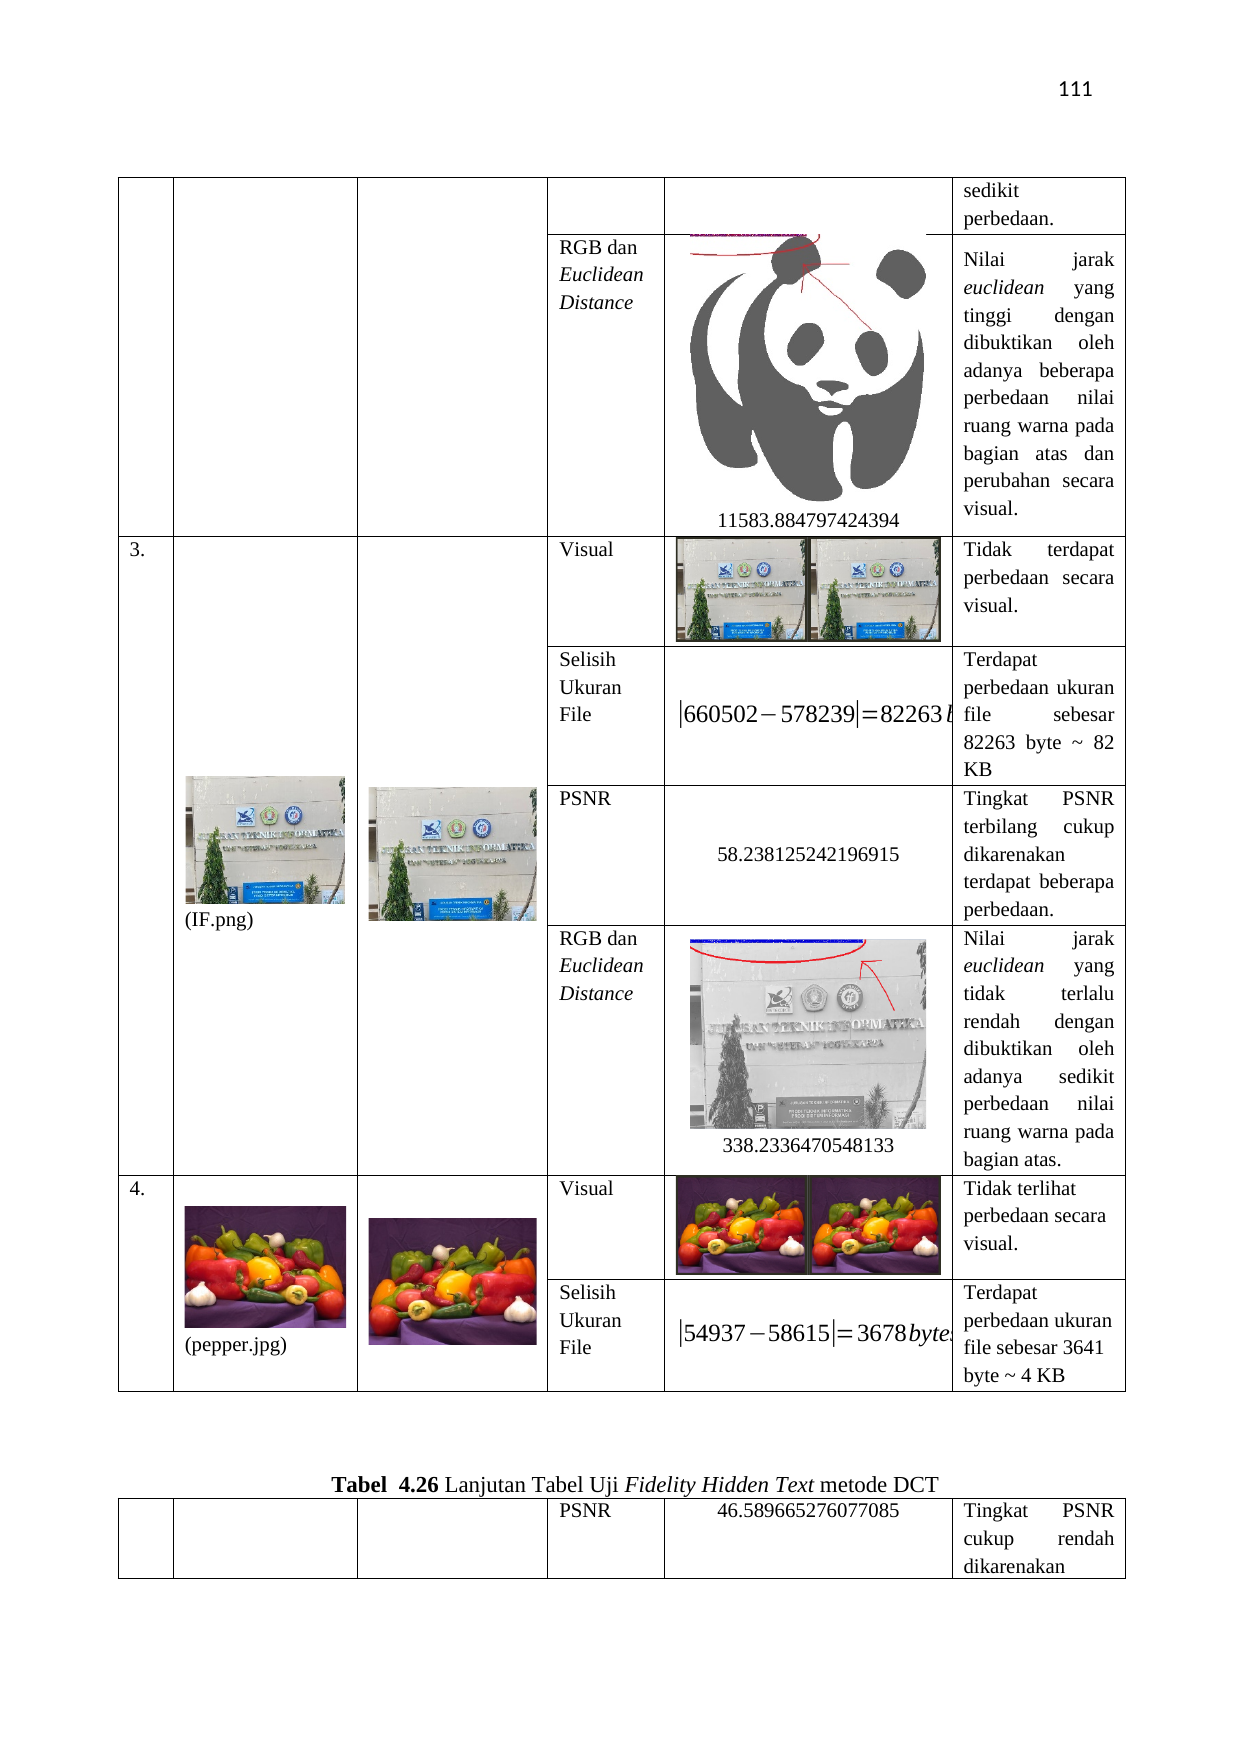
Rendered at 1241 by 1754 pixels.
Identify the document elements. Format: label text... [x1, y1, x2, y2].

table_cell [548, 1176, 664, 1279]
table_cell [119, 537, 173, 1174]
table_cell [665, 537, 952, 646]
picture [368, 787, 537, 921]
picture [185, 776, 345, 904]
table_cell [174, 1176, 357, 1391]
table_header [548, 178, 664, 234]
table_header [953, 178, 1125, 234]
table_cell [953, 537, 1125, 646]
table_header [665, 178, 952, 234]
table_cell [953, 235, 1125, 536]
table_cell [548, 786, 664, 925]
picture [690, 939, 927, 1129]
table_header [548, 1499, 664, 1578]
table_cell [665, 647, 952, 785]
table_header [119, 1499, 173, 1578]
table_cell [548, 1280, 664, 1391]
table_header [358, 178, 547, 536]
picture [675, 537, 941, 642]
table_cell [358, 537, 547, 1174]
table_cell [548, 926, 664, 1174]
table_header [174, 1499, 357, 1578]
picture [690, 234, 927, 505]
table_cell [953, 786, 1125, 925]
picture [368, 1218, 537, 1345]
picture [184, 1206, 347, 1328]
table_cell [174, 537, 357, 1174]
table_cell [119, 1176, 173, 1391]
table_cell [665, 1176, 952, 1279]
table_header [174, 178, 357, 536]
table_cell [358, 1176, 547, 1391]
text Tabel 4.22 Lanjutan Tabel Uji Fidelity Hidden Text metode DCT [177, 1471, 1092, 1497]
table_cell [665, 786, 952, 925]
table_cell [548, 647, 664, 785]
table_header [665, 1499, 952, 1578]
picture [675, 1175, 941, 1275]
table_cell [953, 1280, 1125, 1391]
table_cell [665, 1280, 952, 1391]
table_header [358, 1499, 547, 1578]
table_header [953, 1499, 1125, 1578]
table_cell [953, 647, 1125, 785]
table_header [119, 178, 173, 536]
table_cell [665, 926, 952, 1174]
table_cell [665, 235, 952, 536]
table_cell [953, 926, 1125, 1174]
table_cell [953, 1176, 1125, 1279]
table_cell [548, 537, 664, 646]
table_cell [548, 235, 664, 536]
